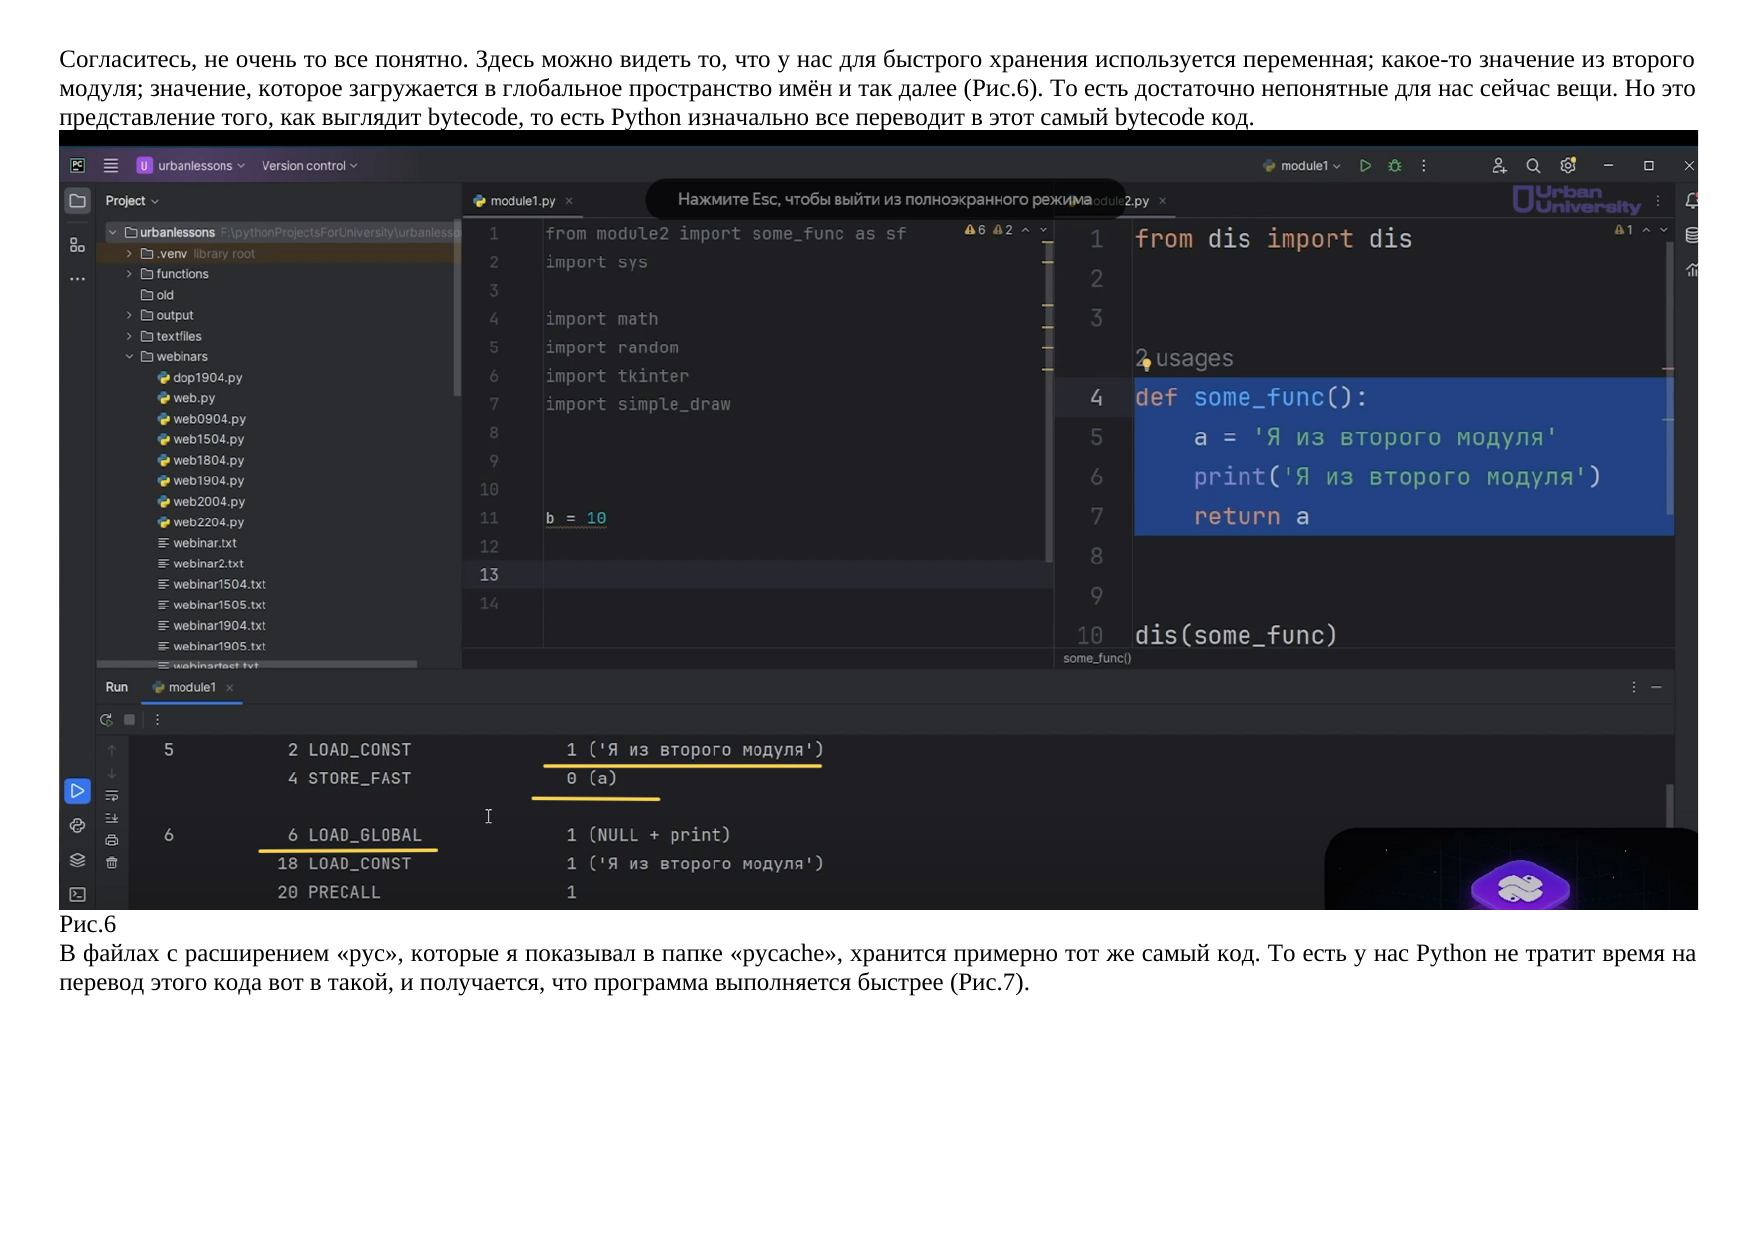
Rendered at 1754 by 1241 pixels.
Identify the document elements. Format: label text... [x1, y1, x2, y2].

text Согласитесь, не очень то все понятно. Здесь можно видеть то, что у нас для быстрого хранения используется переменная; какое-то значение из второго модуля; значение, которое загружается в глобальное пространство имён и так далее (Рис.6). То есть достаточно непонятные для нас сейчас вещи. Но это представление того, как выглядит bytecode, то есть Рython изначально все переводит в этот самый bytecode код. [59, 44, 1698, 130]
picture [59, 130, 1699, 910]
text В файлах с расширением «pyc», которые я показывал в папке «pycache», хранится примерно тот же самый код. То есть у нас Рython не тратит время на перевод этого кода вот в такой, и получается, что программа выполняется быстрее (Рис.7). [59, 938, 1698, 996]
text Рис.6 [59, 910, 1698, 938]
